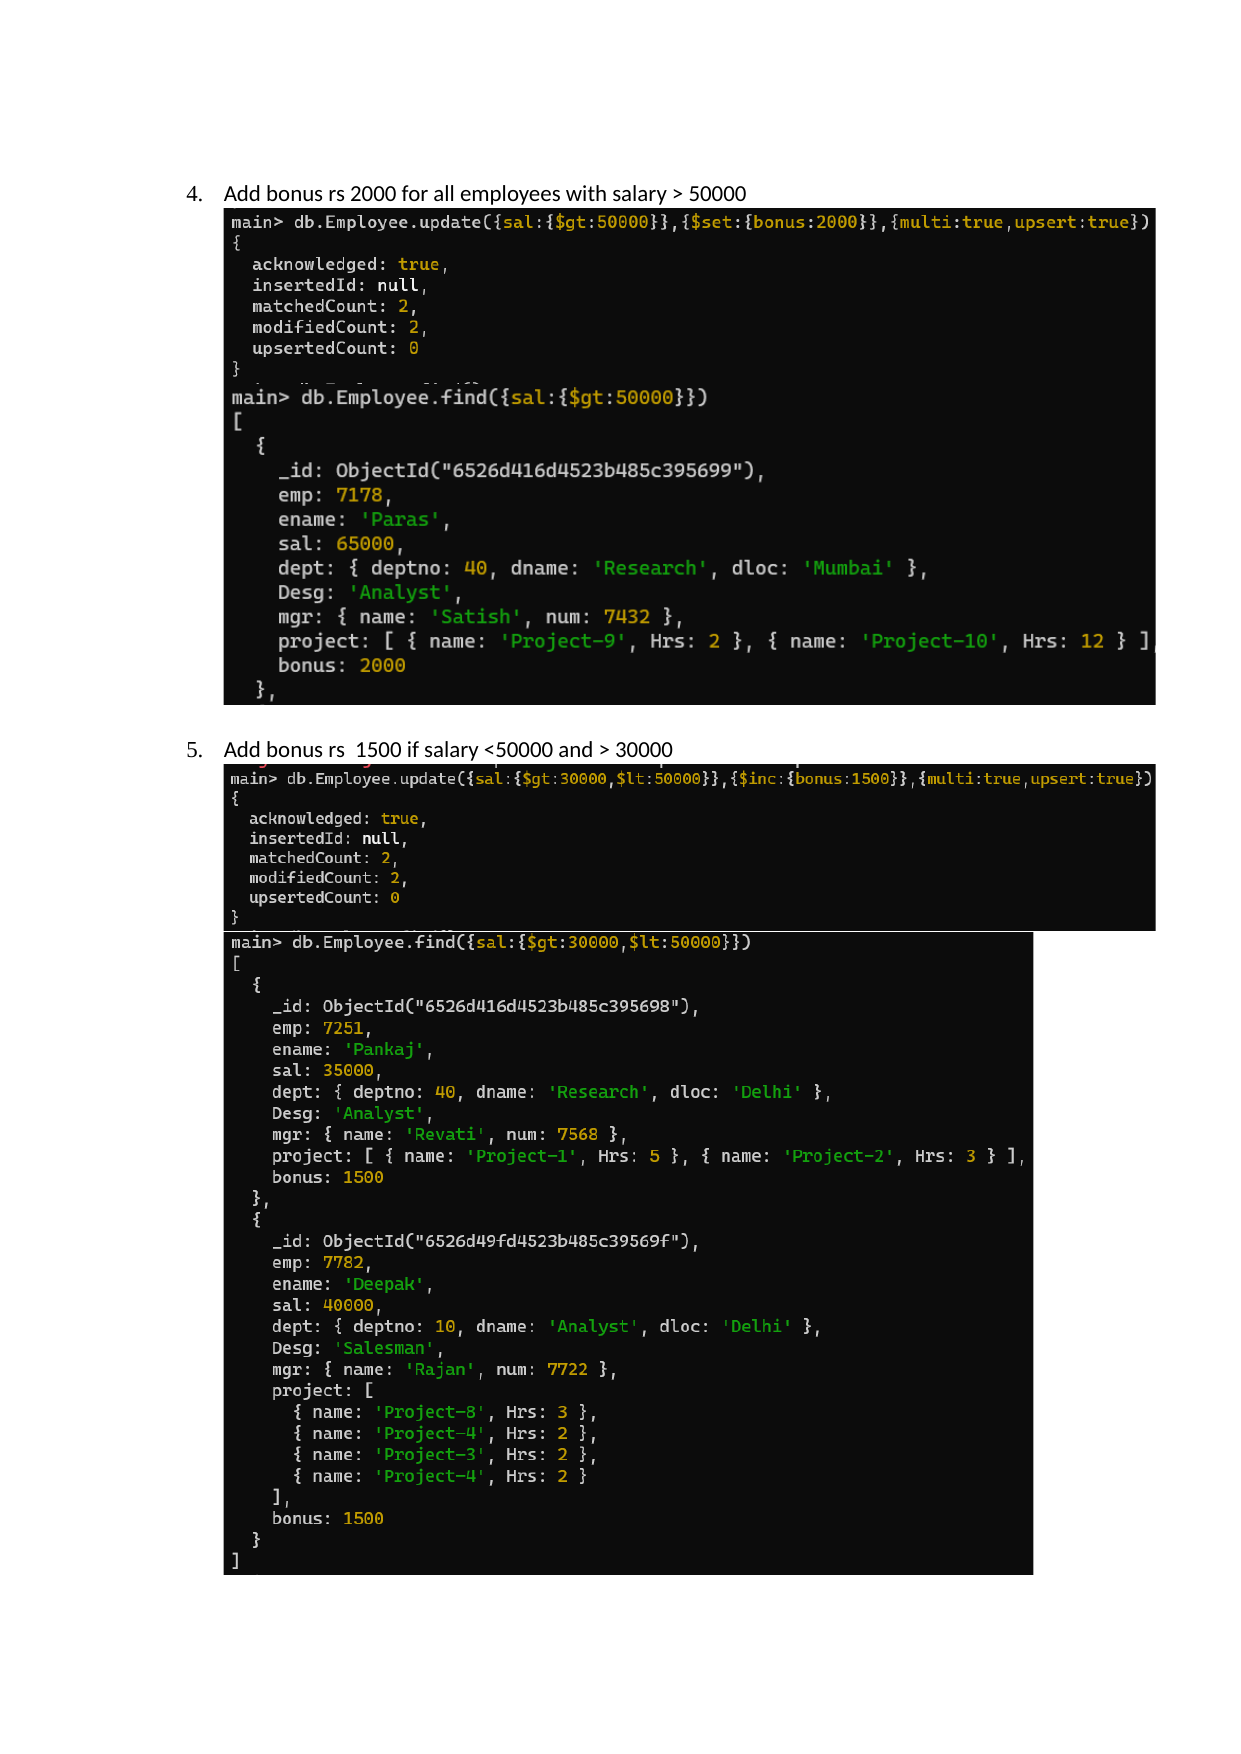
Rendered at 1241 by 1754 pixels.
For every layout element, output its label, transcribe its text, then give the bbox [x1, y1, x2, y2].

picture [223, 764, 1156, 931]
list Add bonus rs 2000 for all employees with salary > 50000 [186, 179, 1090, 207]
picture [223, 932, 1034, 1575]
list Add bonus rs 1500 if salary <50000 and > 30000 [186, 735, 1090, 763]
picture [223, 208, 1156, 705]
